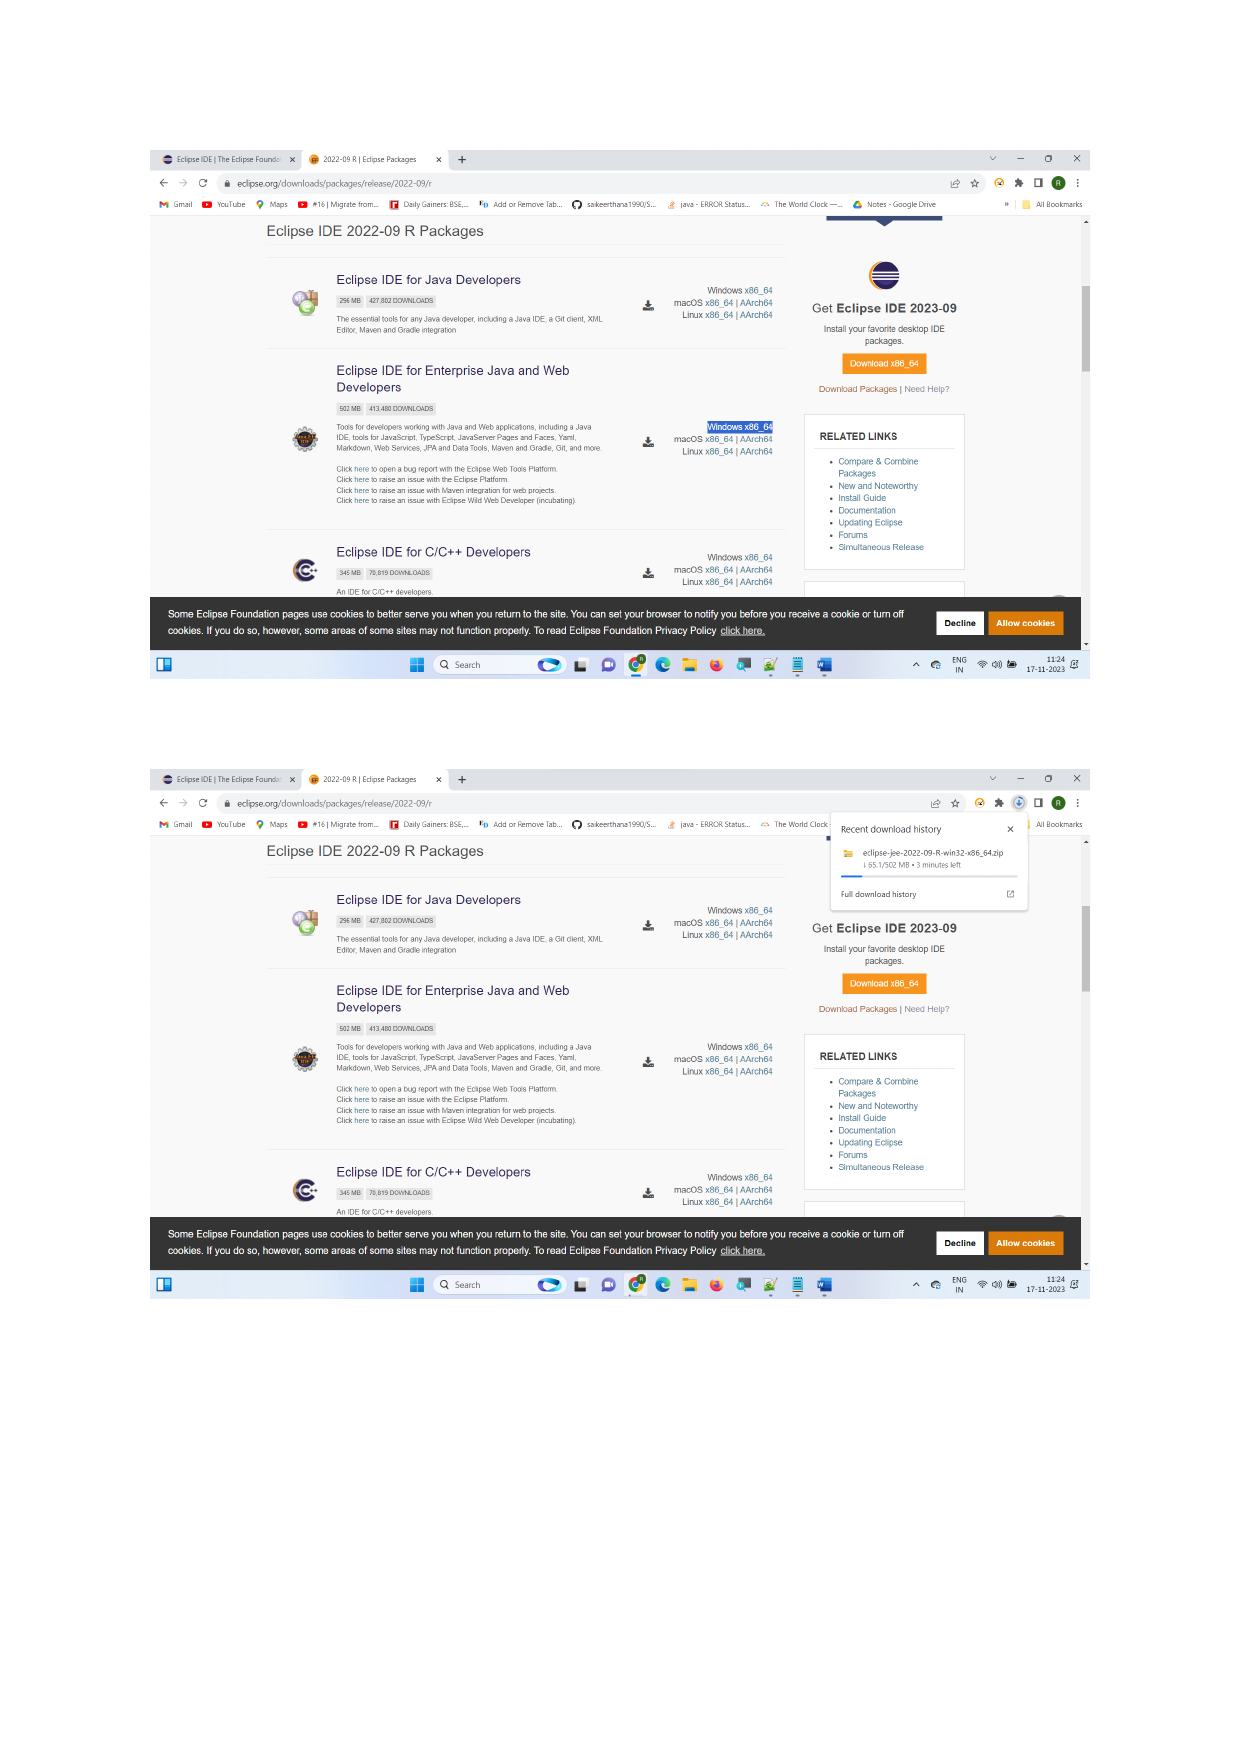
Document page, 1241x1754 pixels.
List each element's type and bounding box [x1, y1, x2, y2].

picture [150, 769, 1091, 1299]
picture [150, 150, 1091, 679]
